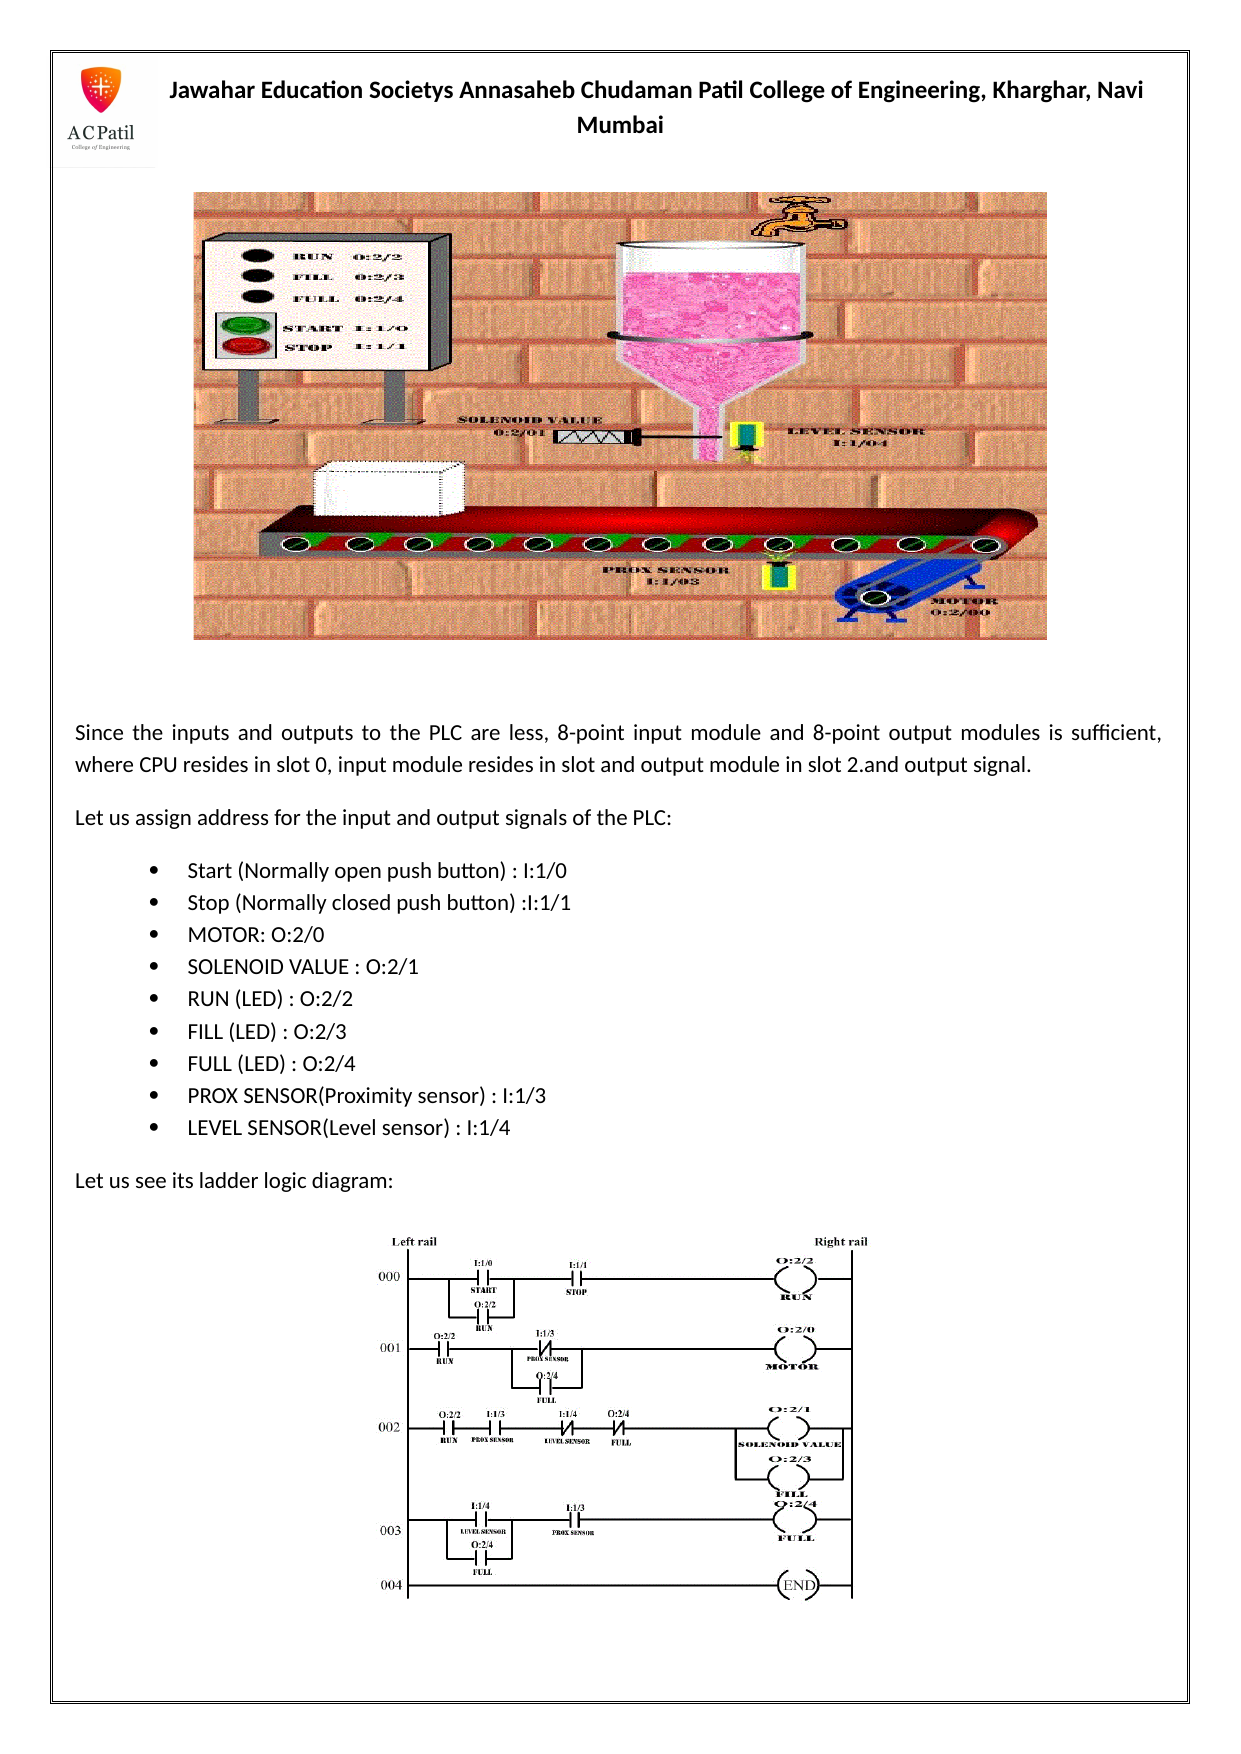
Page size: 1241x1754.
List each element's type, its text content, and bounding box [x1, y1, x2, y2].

list SOLENOID VALUE : O:2/1 [150, 952, 1165, 980]
text Since the inputs and outputs to the PLC are less, 8-point input module and 8-point output modules is sufficient, where CPU resides in slot 0, input module resides in slot and output module in slot 2.and output signal. [75, 718, 1165, 778]
list FILL (LED) : O:2/3 [150, 1017, 1165, 1045]
list FULL (LED) : O:2/4 [150, 1049, 1165, 1077]
list MOTOR: O:2/0 [150, 920, 1165, 948]
list RUN (LED) : O:2/2 [150, 984, 1165, 1013]
picture [193, 192, 1047, 640]
text Let us see its ladder logic diagram: [75, 1166, 1165, 1194]
list LEVEL SENSOR(Level sensor) : I:1/4 [150, 1113, 1165, 1141]
picture [46, 56, 50, 168]
list Stop (Normally closed push button) :I:1/1 [150, 888, 1165, 916]
text Let us assign address for the input and output signals of the PLC: [75, 803, 1165, 831]
list PROX SENSOR(Proximity sensor) : I:1/3 [150, 1081, 1165, 1109]
picture [53, 56, 159, 168]
picture [348, 1219, 892, 1618]
list Start (Normally open push button) : I:1/0 [150, 856, 1165, 884]
